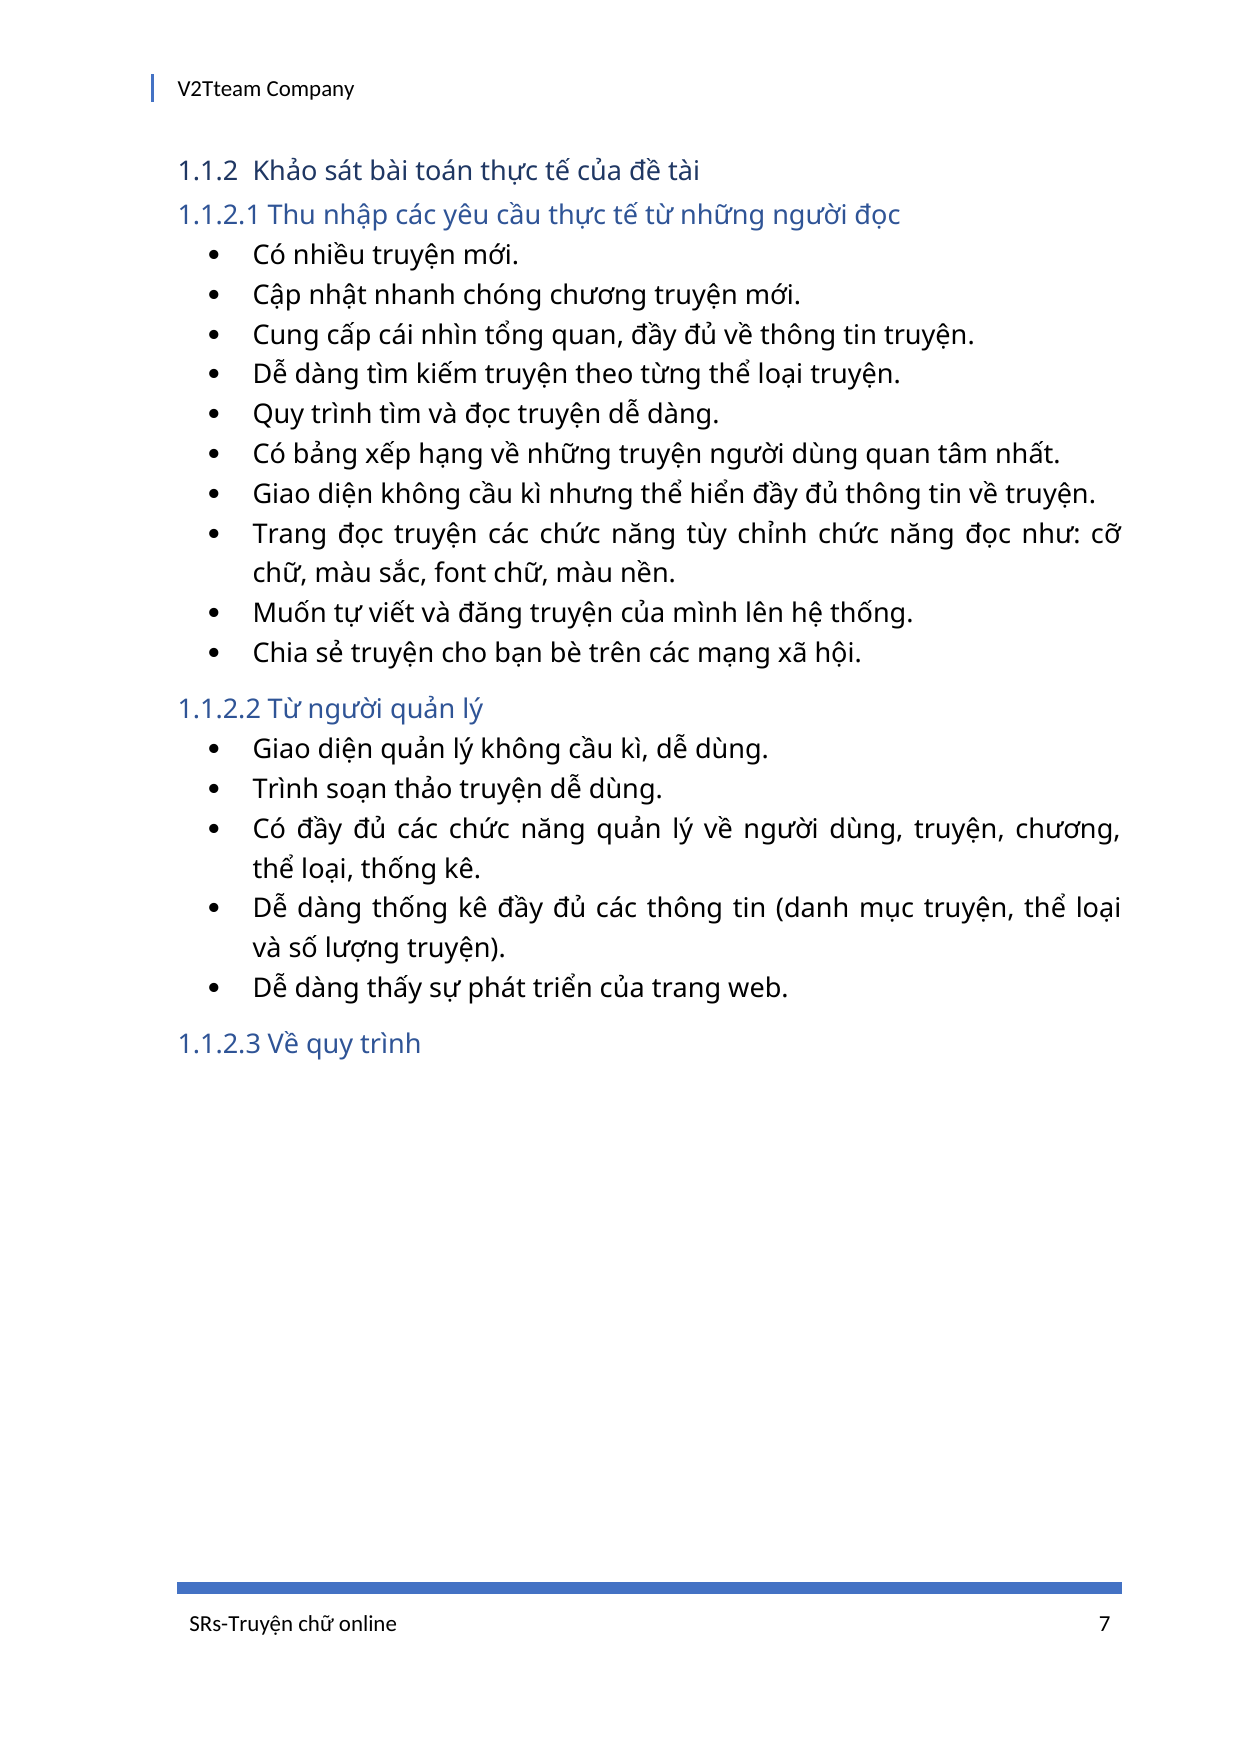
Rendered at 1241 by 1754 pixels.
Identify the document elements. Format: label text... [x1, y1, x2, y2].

list Cập nhật nhanh chóng chương truyện mới. [215, 275, 1122, 312]
list Giao diện không cầu kì nhưng thể hiển đầy đủ thông tin về truyện. [215, 474, 1122, 511]
list Chia sẻ truyện cho bạn bè trên các mạng xã hội. [215, 633, 1122, 670]
list Dễ dàng thống kê đầy đủ các thông tin (danh mục truyện, thể loại và số lượng truyện). [215, 889, 1122, 966]
subtitle Khảo sát bài toán thực tế của đề tài [177, 152, 1122, 189]
list Có bảng xếp hạng về những truyện người dùng quan tâm nhất. [215, 434, 1122, 471]
list Cung cấp cái nhìn tổng quan, đầy đủ về thông tin truyện. [215, 315, 1122, 352]
list Muốn tự viết và đăng truyện của mình lên hệ thống. [215, 594, 1122, 631]
list Trình soạn thảo truyện dễ dùng. [215, 769, 1122, 806]
subtitle Về quy trình [177, 1025, 1122, 1062]
list Dễ dàng tìm kiếm truyện theo từng thể loại truyện. [215, 355, 1122, 392]
subtitle Thu nhập các yêu cầu thực tế từ những người đọc [177, 196, 1122, 233]
list Quy trình tìm và đọc truyện dễ dàng. [215, 395, 1122, 432]
list Dễ dàng thấy sự phát triển của trang web. [215, 968, 1122, 1005]
list Có đầy đủ các chức năng quản lý về người dùng, truyện, chương, thể loại, thống kê. [215, 809, 1122, 886]
subtitle Từ người quản lý [177, 690, 1122, 727]
list Có nhiều truyện mới. [215, 236, 1122, 272]
list Giao diện quản lý không cầu kì, dễ dùng. [215, 730, 1122, 767]
list Trang đọc truyện các chức năng tùy chỉnh chức năng đọc như: cỡ chữ, màu sắc, font chữ, màu nền. [215, 514, 1122, 591]
